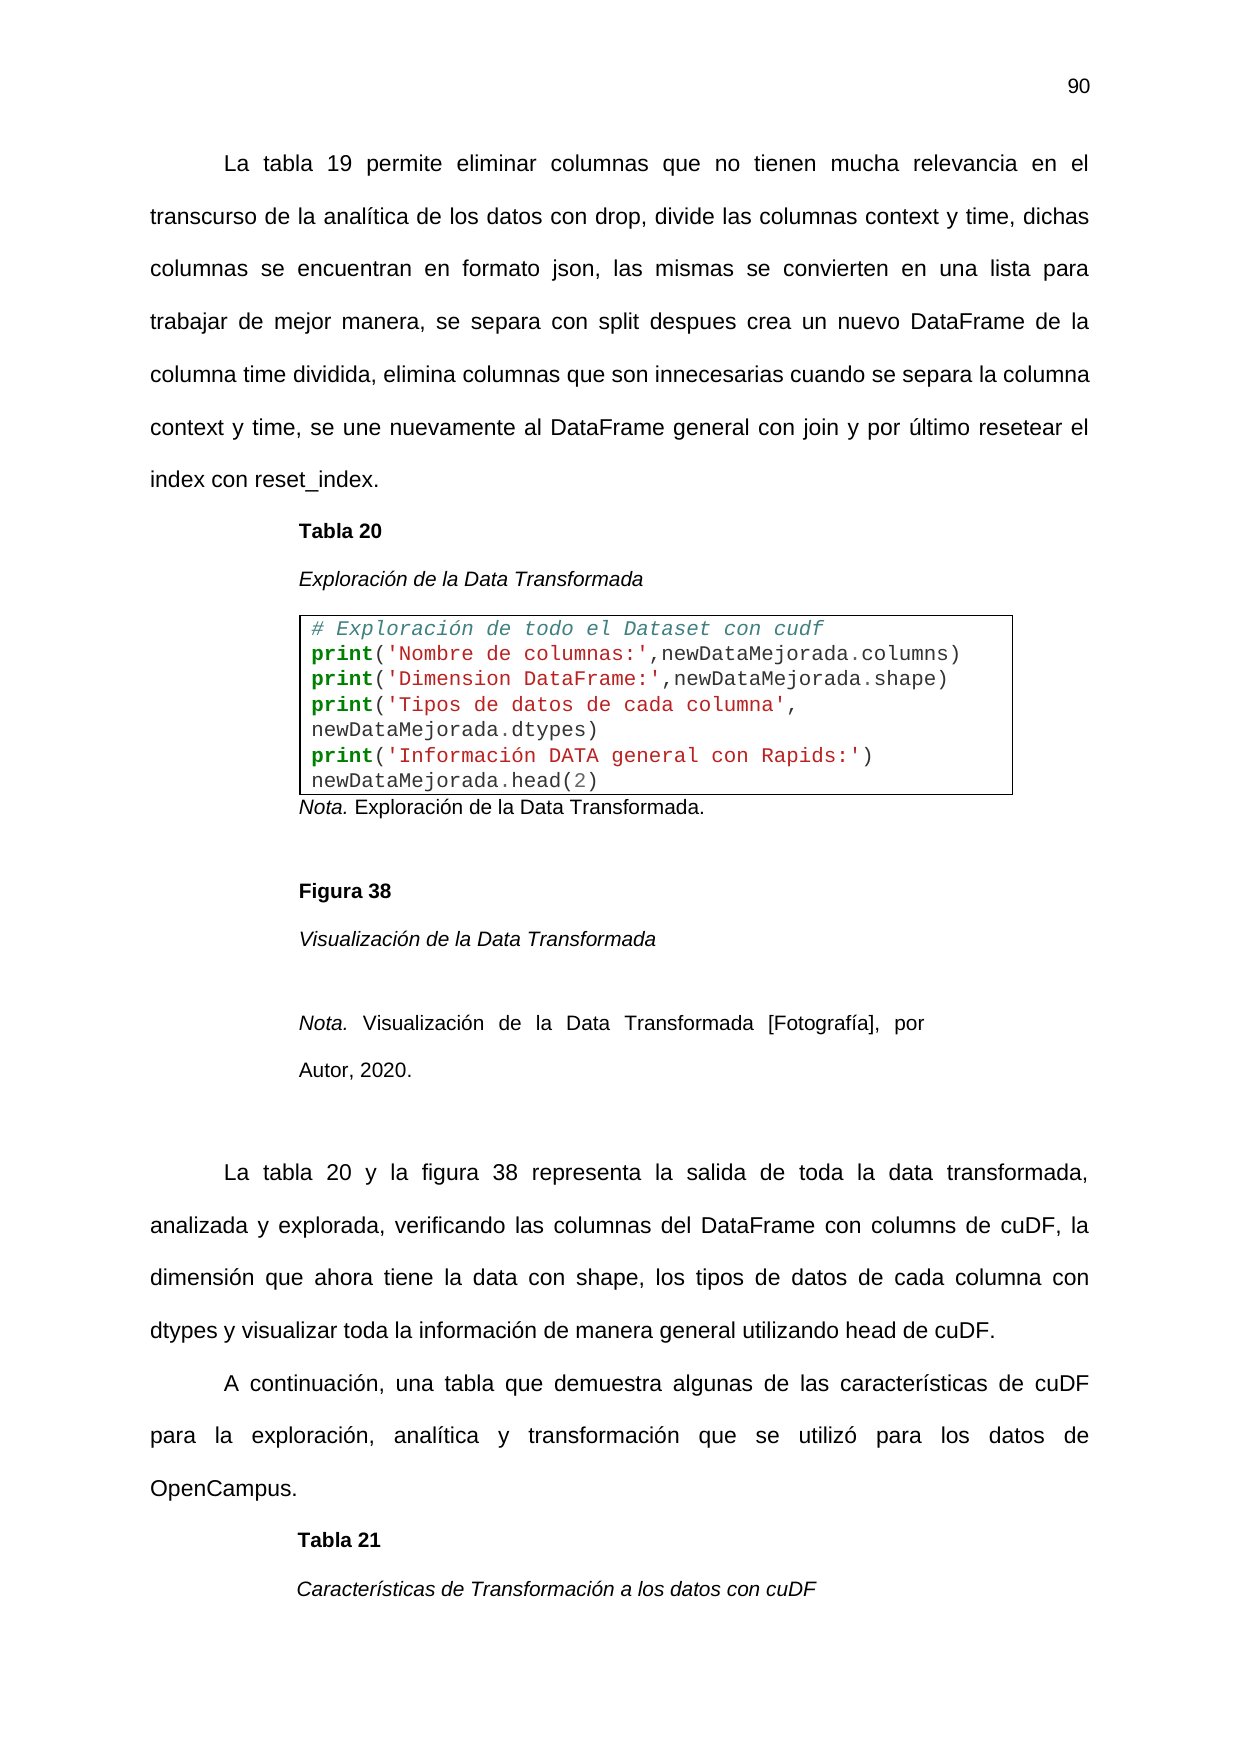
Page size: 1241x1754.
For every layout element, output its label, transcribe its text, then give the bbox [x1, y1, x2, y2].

text Características de Transformación a los datos con cuDF [239, 1576, 1090, 1600]
text Exploración de la Data Transformada [299, 567, 1090, 591]
text Tabla 21 [239, 1528, 1090, 1552]
list Tabla 20 [299, 519, 925, 543]
table_header # Exploración de todo el Dataset con cudf print('Nombre de columnas:',newDataMejorada.columns) print('Dimension DataFrame:',newDataMejorada.shape) print('Tipos de datos de cada columna', newDataMejorada.dtypes) print('Información DATA general con Rapids:') newDataMejorada.head(2) [301, 616, 1012, 794]
text A continuación, una tabla que demuestra algunas de las características de cuDF para la exploración, analítica y transformación que se utilizó para los datos de OpenCampus. [150, 1370, 1090, 1502]
text Visualización de la Data Transformada [299, 927, 1090, 951]
list Figura 38 [299, 879, 925, 903]
list Nota. Exploración de la Data Transformada. [299, 795, 925, 819]
text La tabla 20 y la figura 38 representa la salida de toda la data transformada, analizada y explorada, verificando las columnas del DataFrame con columns de cuDF, la dimensión que ahora tiene la data con shape, los tipos de datos de cada columna con dtypes y visualizar toda la información de manera general utilizando head de cuDF. [150, 1159, 1090, 1343]
list Nota. Visualización de la Data Transformada [Fotografía], por Autor, 2020. [299, 1010, 925, 1082]
text La tabla 19 permite eliminar columnas que no tienen mucha relevancia en el transcurso de la analítica de los datos con drop, divide las columnas context y time, dichas columnas se encuentran en formato json, las mismas se convierten en una lista para trabajar de mejor manera, se separa con split despues crea un nuevo DataFrame de la columna time dividida, elimina columnas que son innecesarias cuando se separa la columna context y time, se une nuevamente al DataFrame general con join y por último resetear el index con reset_index. [150, 150, 1090, 493]
